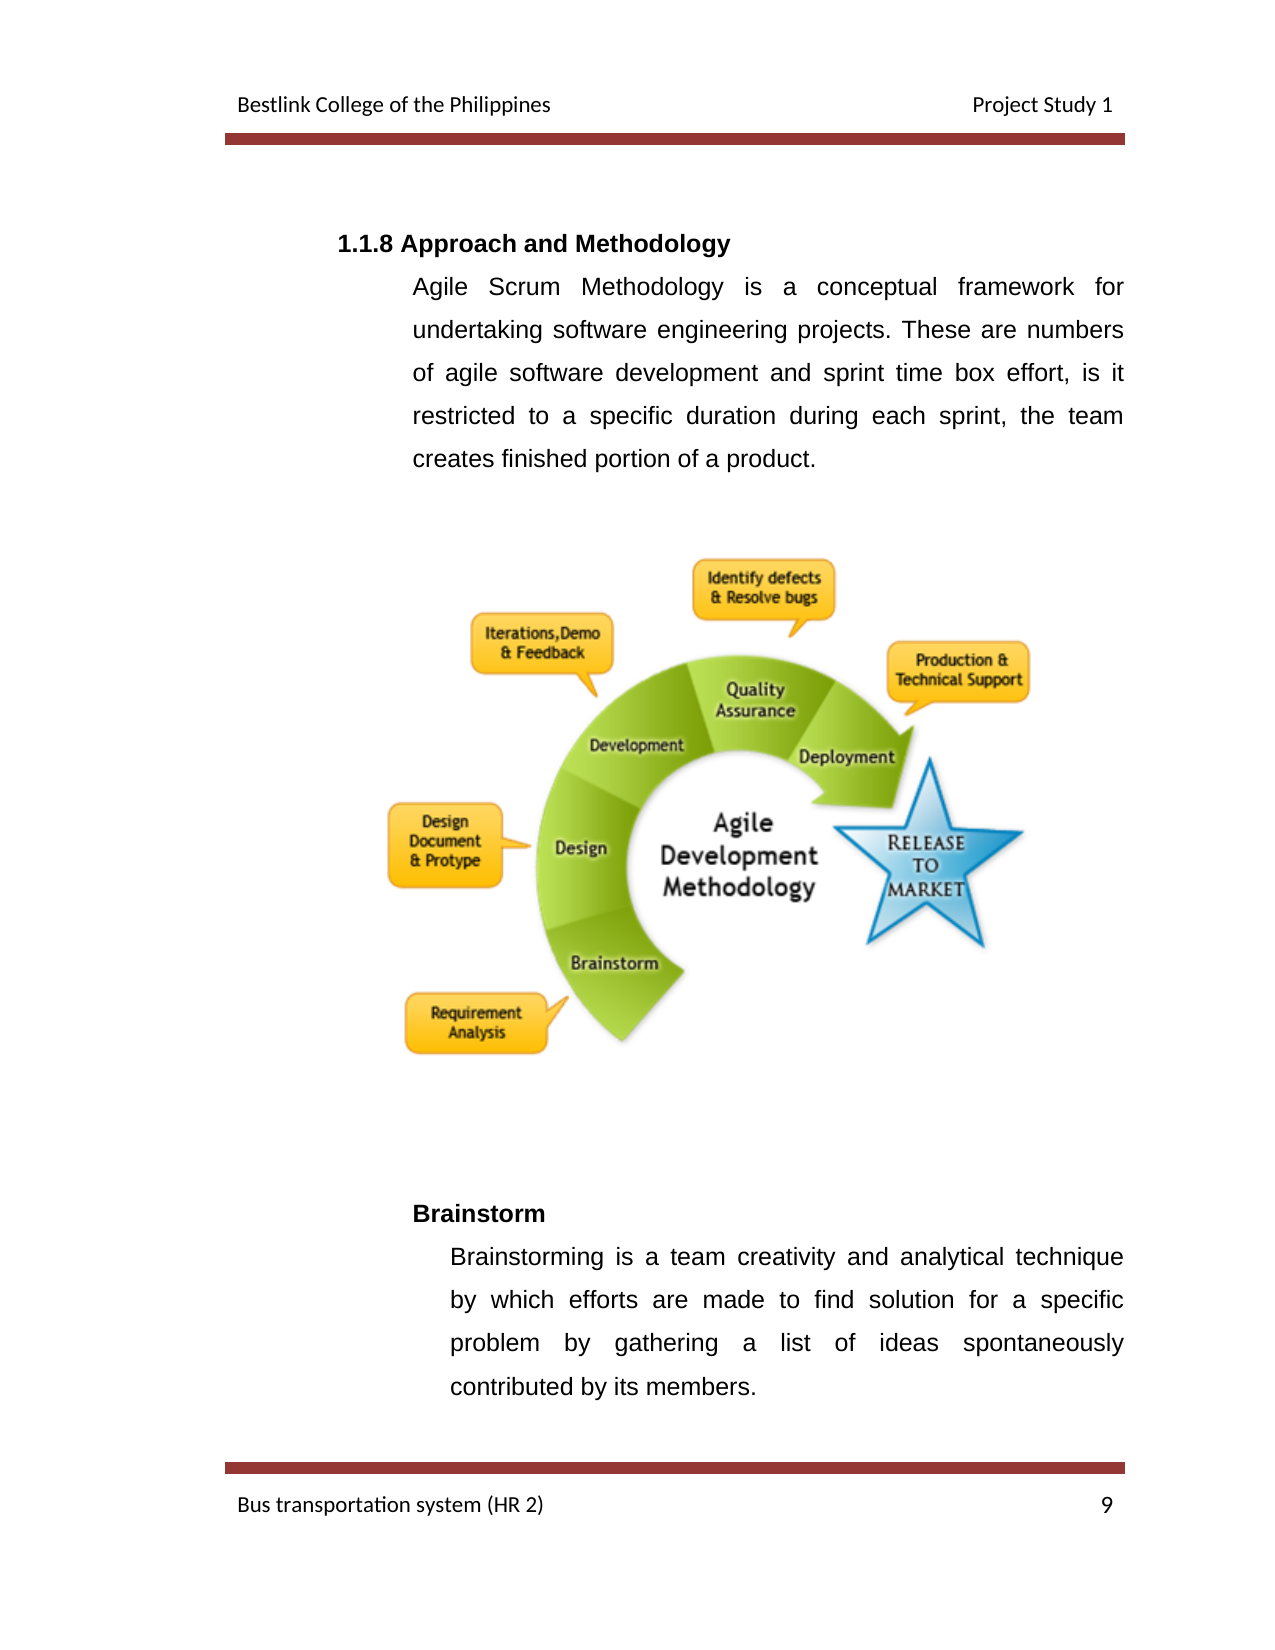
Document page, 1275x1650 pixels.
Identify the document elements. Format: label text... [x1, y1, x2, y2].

text Brainstorm [412, 1199, 1125, 1228]
text 1.1.8 Approach and Methodology [337, 229, 1125, 258]
text Brainstorming is a team creativity and analytical technique by which efforts are made to find solution for a specific problem by gathering a list of ideas spontaneously contributed by its members. [450, 1242, 1125, 1400]
text Agile Scrum Methodology is a conceptual framework for undertaking software engineering projects. These are numbers of agile software development and sprint time box effort, is it restricted to a specific duration during each sprint, the team creates finished portion of a product. [412, 272, 1125, 473]
picture [347, 530, 1062, 1128]
